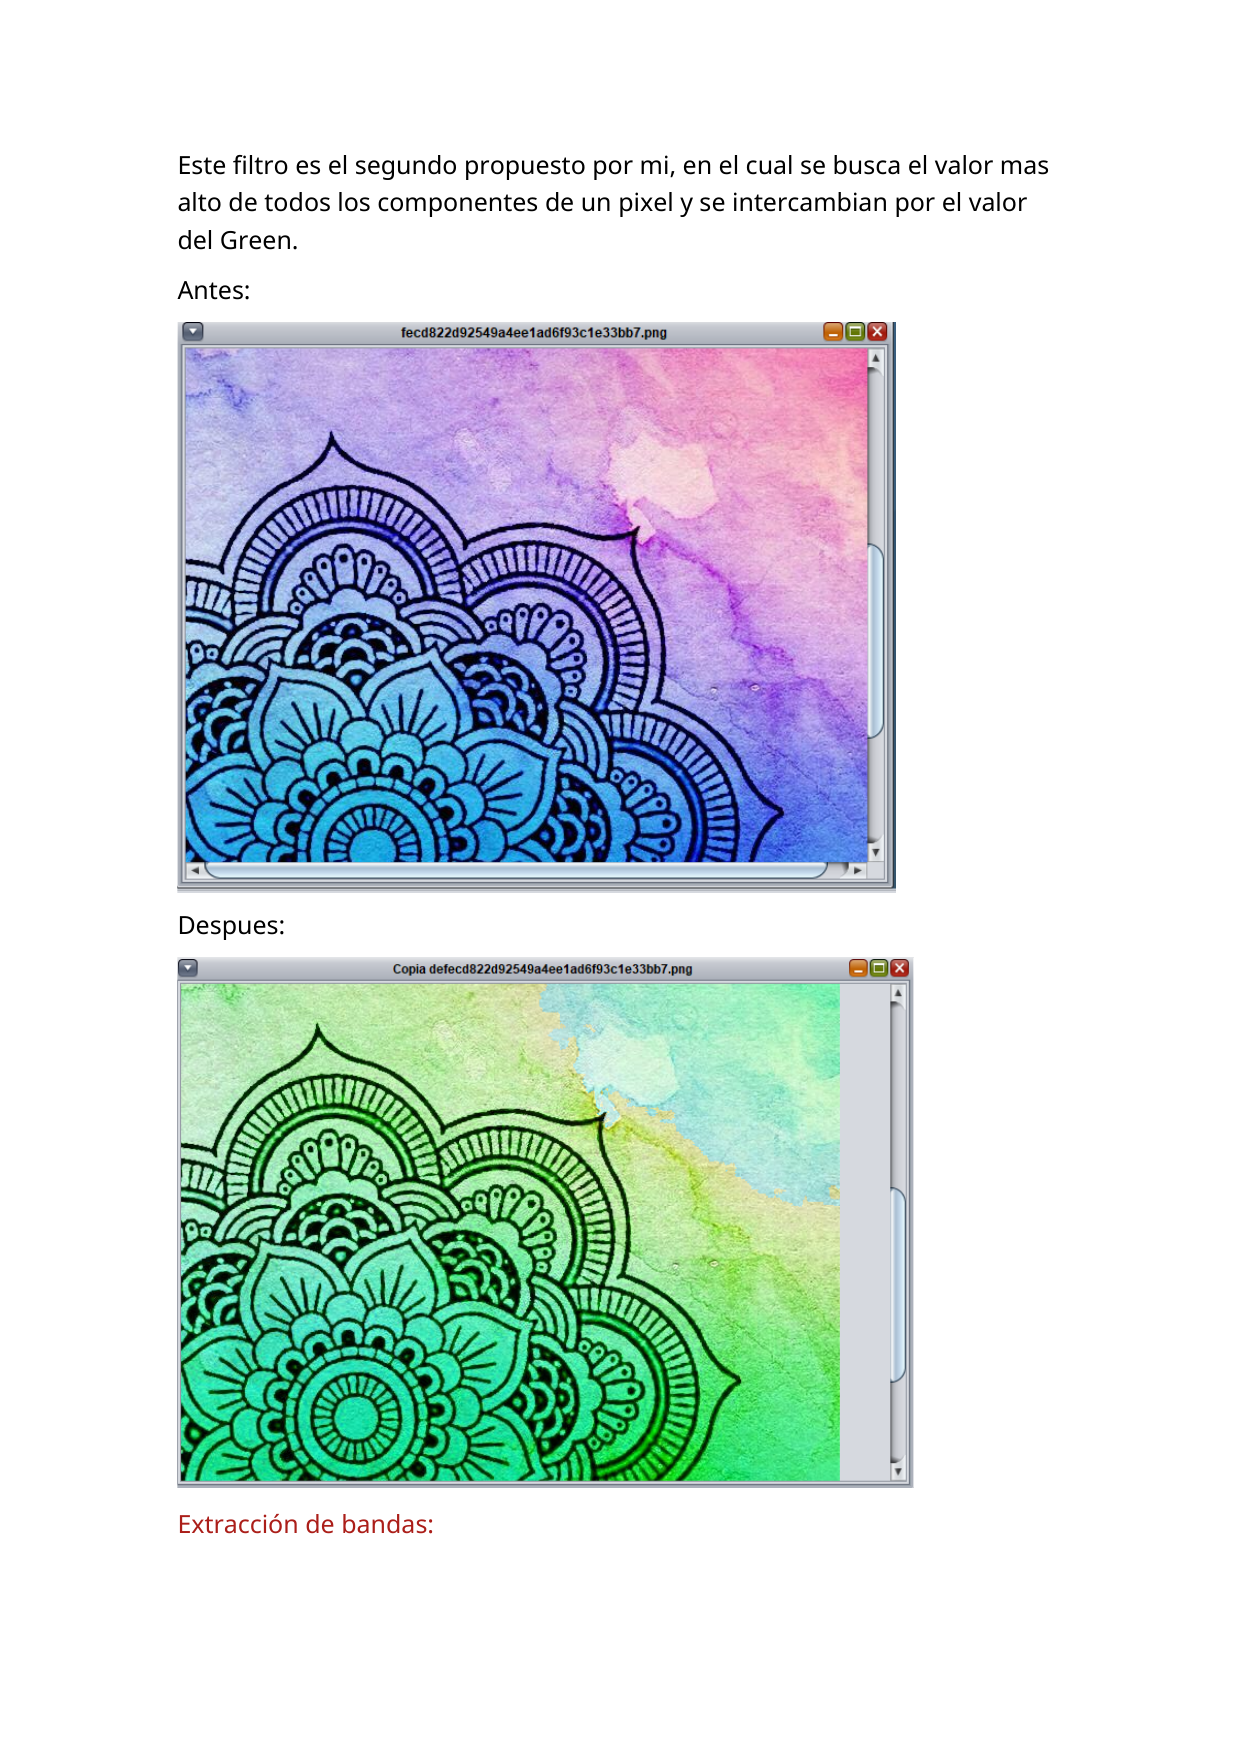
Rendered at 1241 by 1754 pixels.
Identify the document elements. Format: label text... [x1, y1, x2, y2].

picture [177, 957, 914, 1488]
picture [177, 322, 896, 893]
subtitle Extracción de bandas: [177, 1507, 1063, 1541]
text Antes: [177, 272, 1063, 306]
text Este filtro es el segundo propuesto por mi, en el cual se busca el valor mas alto de todos los componentes de un pixel y se intercambian por el valor del Green. [177, 148, 1063, 256]
text Despues: [177, 908, 1063, 942]
